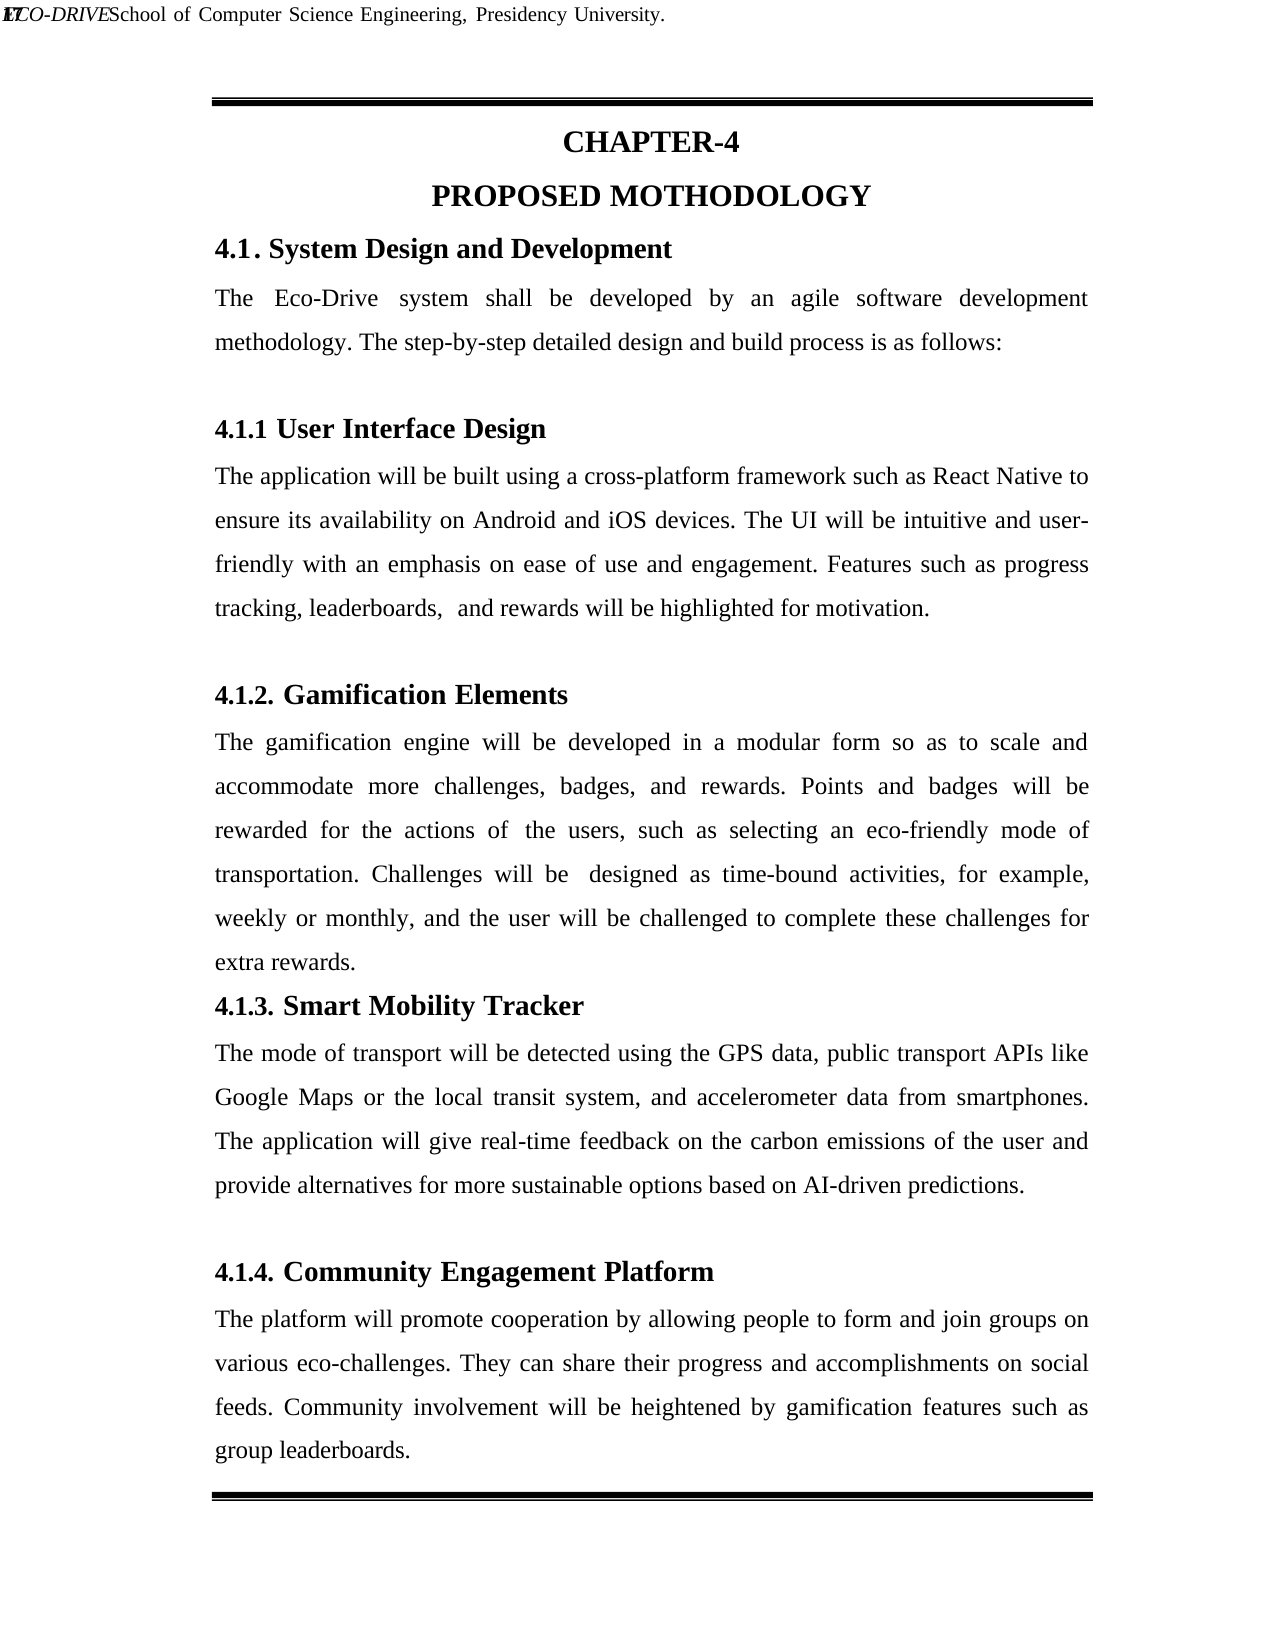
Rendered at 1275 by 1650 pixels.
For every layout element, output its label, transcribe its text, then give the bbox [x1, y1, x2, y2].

list . System Design and Development [214, 231, 1162, 265]
subtitle Smart Mobility Tracker [214, 991, 1162, 1022]
subtitle User Interface Design [214, 411, 1162, 445]
subtitle Community Engagement Platform [214, 1254, 1162, 1287]
text The mode of transport will be detected using the GPS data, public transport APIs like Google Maps or the local transit system, and accelerometer data from smartphones. The application will give real-time feedback on the carbon emissions of the user and provide alternatives for more sustainable options based on AI-driven predictions. [214, 1038, 1090, 1198]
text The Eco-Drive system shall be developed by an agile software development methodology. The step-by-step detailed design and build process is as follows: [214, 283, 1089, 356]
text The application will be built using a cross-platform framework such as React Native to ensure its availability on Android and iOS devices. The UI will be intuitive and user-friendly with an emphasis on ease of use and engagement. Features such as progress tracking, leaderboards, and rewards will be highlighted for motivation. [214, 461, 1090, 622]
text The gamification engine will be developed in a modular form so as to scale and accommodate more challenges, badges, and rewards. Points and badges will be rewarded for the actions of the users, such as selecting an eco-friendly mode of transportation. Challenges will be designed as time-bound activities, for example, weekly or monthly, and the user will be challenged to complete these challenges for extra rewards. [214, 727, 1090, 976]
subtitle Gamification Elements [214, 677, 1162, 711]
subtitle CHAPTER-4 PROPOSED MOTHODOLOGY [431, 123, 876, 213]
text The platform will promote cooperation by allowing people to form and join groups on various eco-challenges. They can share their progress and accomplishments on social feeds. Community involvement will be heightened by gamification features such as group leaderboards. [214, 1304, 1090, 1464]
